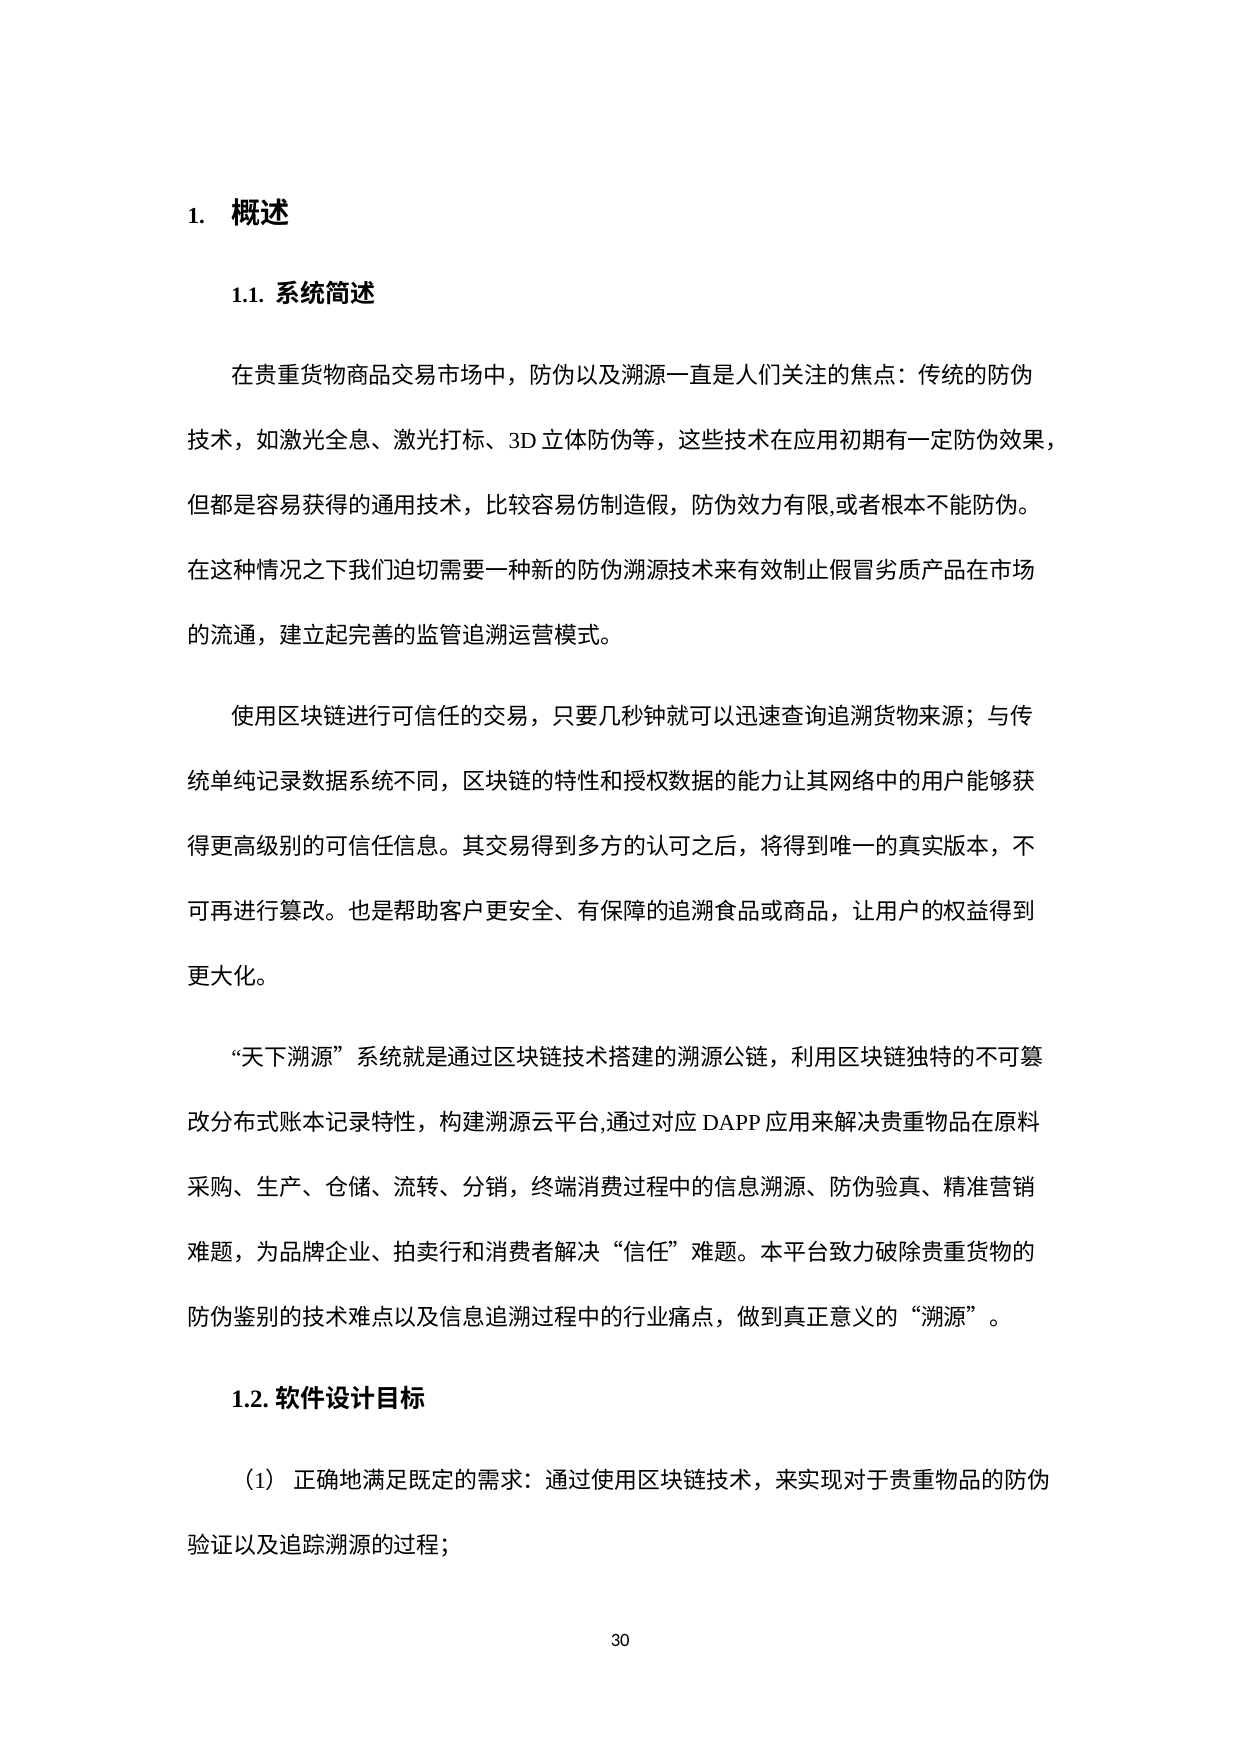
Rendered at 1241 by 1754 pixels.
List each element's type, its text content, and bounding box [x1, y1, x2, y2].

text 使用区块链进行可信任的交易，只要几秒钟就可以迅速查询追溯货物来源；与传统单纯记录数据系统不同，区块链的特性和授权数据的能力让其网络中的用户能够获得更高级别的可信任信息。其交易得到多方的认可之后，将得到唯一的真实版本，不可再进行篡改。也是帮助客户更安全、有保障的追溯食品或商品，让用户的权益得到更大化。 [187, 682, 1053, 1007]
list 软件设计目标 [231, 1364, 1053, 1429]
list 系统简述 [231, 259, 1053, 324]
list 概述 [187, 178, 1053, 243]
text “天下溯源”系统就是通过区块链技术搭建的溯源公链，利用区块链独特的不可篡改分布式账本记录特性，构建溯源云平台,通过对应DAPP应用来解决贵重物品在原料采购、生产、仓储、流转、分销，终端消费过程中的信息溯源、防伪验真、精准营销难题，为品牌企业、拍卖行和消费者解决“信任”难题。本平台致力破除贵重货物的防伪鉴别的技术难点以及信息追溯过程中的行业痛点，做到真正意义的“溯源”。 [187, 1023, 1053, 1348]
text 在贵重货物商品交易市场中，防伪以及溯源一直是人们关注的焦点：传统的防伪技术，如激光全息、激光打标、3D立体防伪等，这些技术在应用初期有一定防伪效果，但都是容易获得的通用技术，比较容易仿制造假，防伪效力有限,或者根本不能防伪。在这种情况之下我们迫切需要一种新的防伪溯源技术来有效制止假冒劣质产品在市场的流通，建立起完善的监管追溯运营模式。 [187, 341, 1053, 666]
text （1） 正确地满足既定的需求：通过使用区块链技术，来实现对于贵重物品的防伪验证以及追踪溯源的过程； [187, 1446, 1053, 1576]
